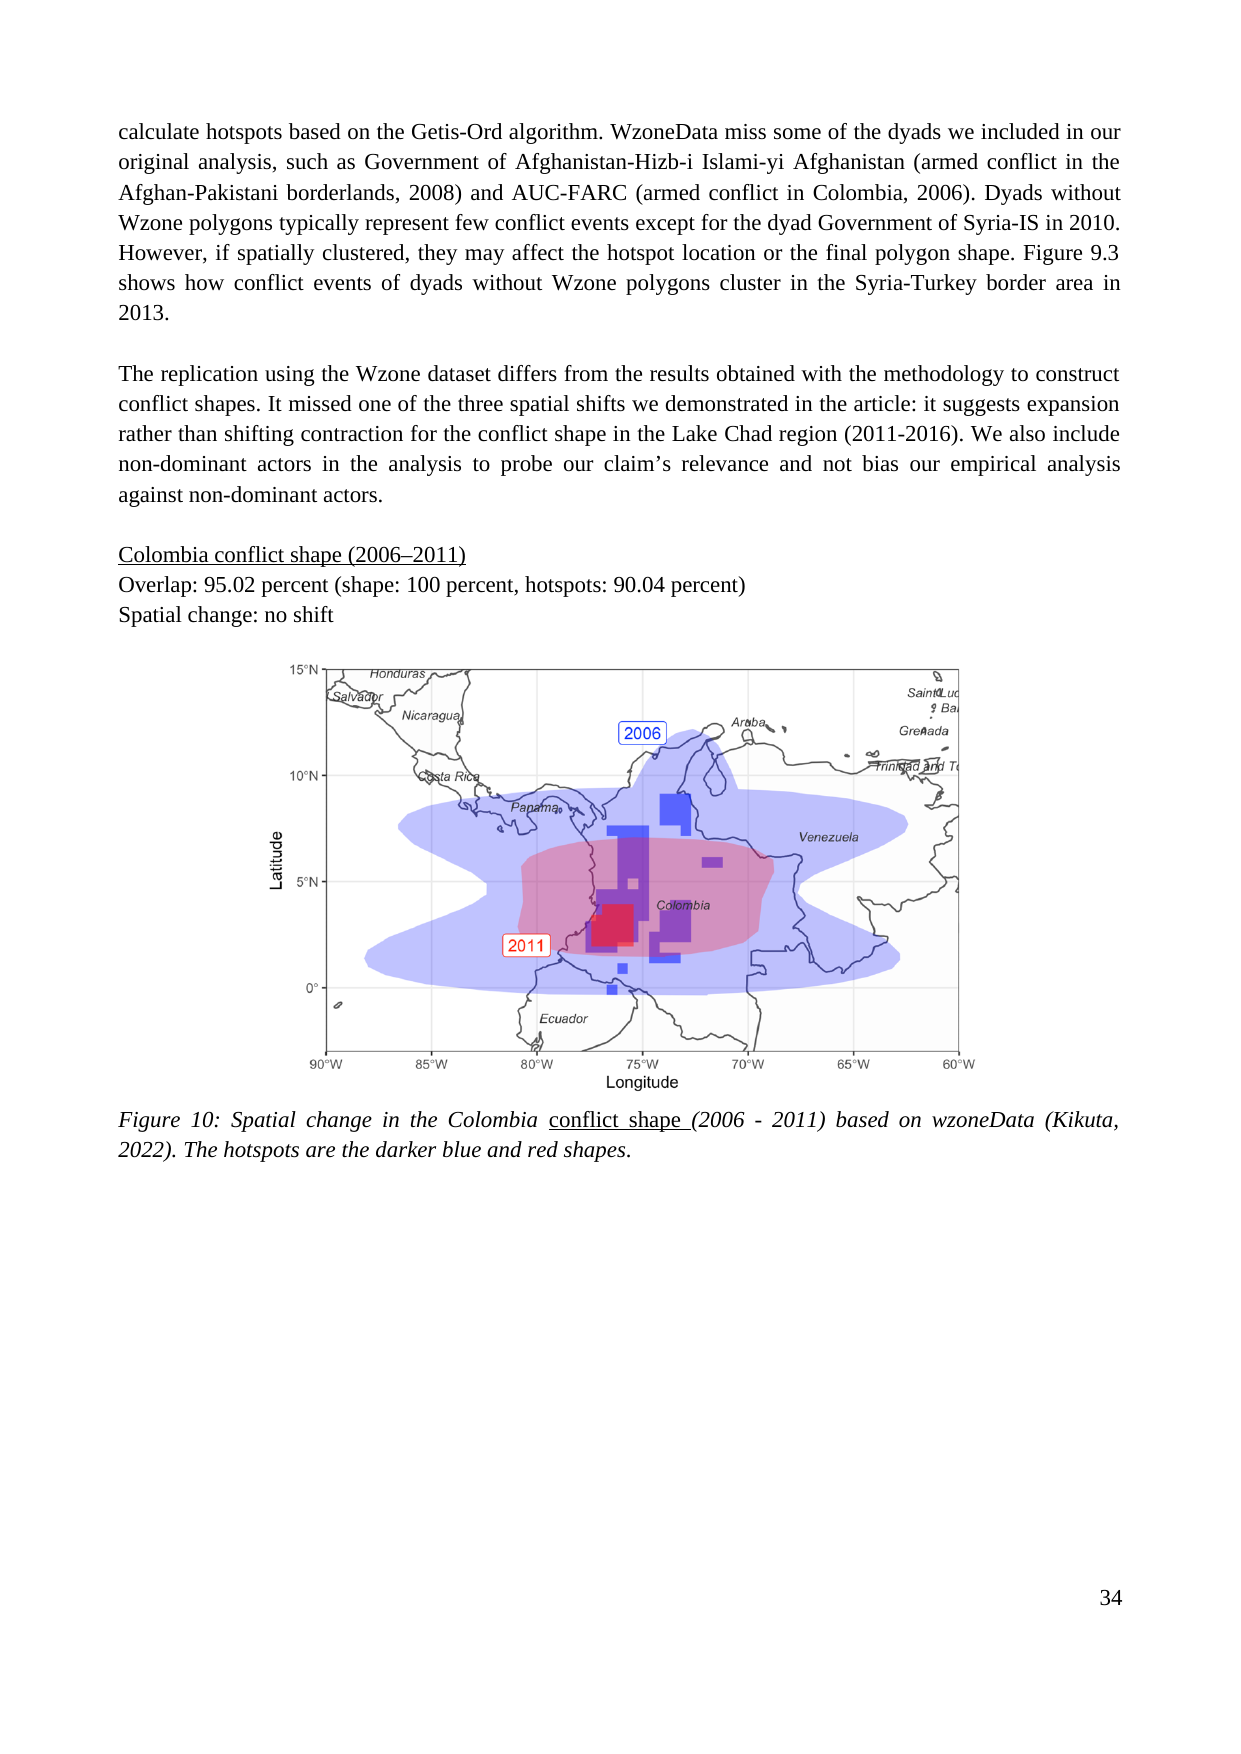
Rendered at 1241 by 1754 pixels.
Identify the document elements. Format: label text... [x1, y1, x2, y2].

text Colombia conflict shape (2006–2011) [118, 541, 1122, 567]
text Spatial change: no shift [118, 601, 1122, 628]
text Overlap: 95.02 percent (shape: 100 percent, hotspots: 90.04 percent) [118, 571, 1122, 598]
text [118, 118, 1122, 326]
picture [248, 661, 1004, 1099]
text The replication using the Wzone dataset differs from the results obtained with the methodology to construct conflict shapes. It missed one of the three spatial shifts we demonstrated in the article: it suggests expansion rather than shifting contraction for the conflict shape in the Lake Chad region (2011-2016). We also include non-dominant actors in the analysis to probe our claim’s relevance and not bias our empirical analysis against non-dominant actors. [118, 360, 1122, 507]
